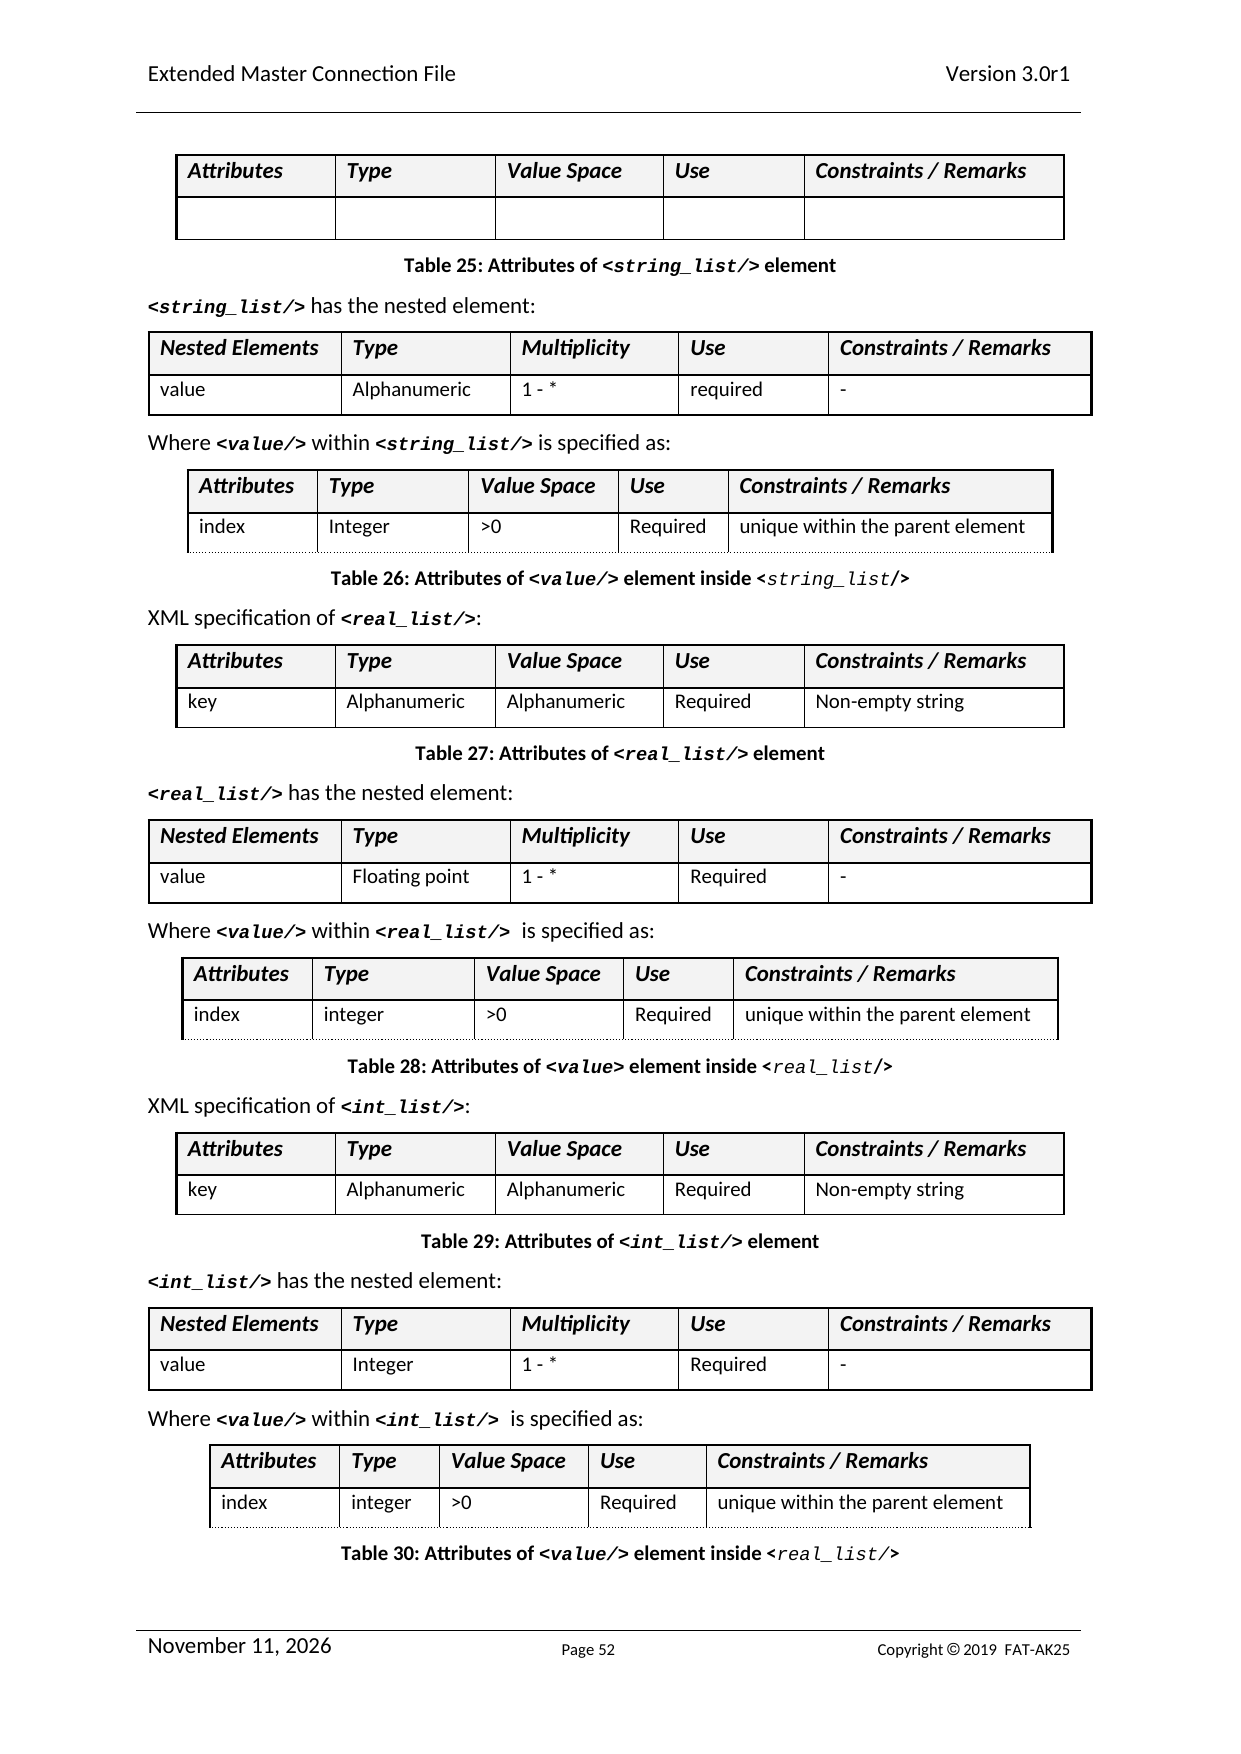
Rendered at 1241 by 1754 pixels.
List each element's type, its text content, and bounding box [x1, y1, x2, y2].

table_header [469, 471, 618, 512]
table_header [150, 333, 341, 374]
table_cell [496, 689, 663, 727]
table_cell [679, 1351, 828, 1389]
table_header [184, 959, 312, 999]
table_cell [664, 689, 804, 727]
text Table 29: Attributes of <int_list/> element [148, 1228, 1092, 1254]
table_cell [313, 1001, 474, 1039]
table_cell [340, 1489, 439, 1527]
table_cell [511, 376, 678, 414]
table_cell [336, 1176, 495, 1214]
text XML specification of <int_list/>: [148, 1091, 1092, 1119]
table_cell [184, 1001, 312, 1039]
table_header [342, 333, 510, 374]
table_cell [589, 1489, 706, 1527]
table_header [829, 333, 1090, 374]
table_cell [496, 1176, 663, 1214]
text Table 28: Attributes of <value> element inside <real_list/> [148, 1053, 1092, 1079]
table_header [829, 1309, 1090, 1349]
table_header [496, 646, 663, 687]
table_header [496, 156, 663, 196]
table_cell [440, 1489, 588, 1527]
text XML specification of <real_list/>: [148, 603, 1092, 631]
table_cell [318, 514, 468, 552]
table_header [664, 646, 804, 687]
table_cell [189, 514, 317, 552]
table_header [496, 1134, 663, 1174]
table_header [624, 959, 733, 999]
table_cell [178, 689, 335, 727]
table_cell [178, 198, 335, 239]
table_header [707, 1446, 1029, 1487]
text <int_list/> has the nested element: [148, 1266, 1092, 1294]
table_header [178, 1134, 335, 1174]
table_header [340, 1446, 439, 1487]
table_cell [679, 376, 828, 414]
text <real_list/> has the nested element: [148, 778, 1092, 806]
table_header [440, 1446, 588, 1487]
text Where <value/> within <real_list/> is specified as: [148, 916, 1092, 944]
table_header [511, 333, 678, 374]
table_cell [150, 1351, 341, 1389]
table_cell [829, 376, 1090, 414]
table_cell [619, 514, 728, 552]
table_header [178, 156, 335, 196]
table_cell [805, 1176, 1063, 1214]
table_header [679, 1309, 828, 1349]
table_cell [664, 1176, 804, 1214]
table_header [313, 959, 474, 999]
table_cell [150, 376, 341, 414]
text <string_list/> has the nested element: [148, 291, 1092, 319]
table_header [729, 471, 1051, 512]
text Table 27: Attributes of <real_list/> element [148, 740, 1092, 766]
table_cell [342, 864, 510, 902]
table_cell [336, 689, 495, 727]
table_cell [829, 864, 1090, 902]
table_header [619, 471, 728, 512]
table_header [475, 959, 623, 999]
text Where <value/> within <int_list/> is specified as: [148, 1404, 1092, 1432]
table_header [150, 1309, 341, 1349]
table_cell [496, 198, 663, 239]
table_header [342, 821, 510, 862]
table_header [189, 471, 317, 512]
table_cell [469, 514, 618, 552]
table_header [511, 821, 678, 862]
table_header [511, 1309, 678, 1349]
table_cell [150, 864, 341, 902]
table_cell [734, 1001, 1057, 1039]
text Table 30: Attributes of <value/> element inside <real_list/> [148, 1541, 1092, 1566]
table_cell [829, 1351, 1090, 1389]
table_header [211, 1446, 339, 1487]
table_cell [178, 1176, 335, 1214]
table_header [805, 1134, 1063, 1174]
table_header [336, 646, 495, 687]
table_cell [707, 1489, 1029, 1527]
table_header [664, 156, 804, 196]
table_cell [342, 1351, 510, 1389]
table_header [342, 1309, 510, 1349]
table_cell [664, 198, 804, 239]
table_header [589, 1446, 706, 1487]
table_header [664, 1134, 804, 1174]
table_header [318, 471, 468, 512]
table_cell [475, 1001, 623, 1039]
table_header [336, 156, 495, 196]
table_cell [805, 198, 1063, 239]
text Table 26: Attributes of <value/> element inside <string_list/> [148, 565, 1092, 591]
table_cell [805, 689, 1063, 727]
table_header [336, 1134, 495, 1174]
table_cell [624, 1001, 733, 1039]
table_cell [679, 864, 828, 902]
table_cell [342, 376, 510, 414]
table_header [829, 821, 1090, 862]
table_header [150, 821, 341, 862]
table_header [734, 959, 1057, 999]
text Table 25: Attributes of <string_list/> element [148, 252, 1092, 278]
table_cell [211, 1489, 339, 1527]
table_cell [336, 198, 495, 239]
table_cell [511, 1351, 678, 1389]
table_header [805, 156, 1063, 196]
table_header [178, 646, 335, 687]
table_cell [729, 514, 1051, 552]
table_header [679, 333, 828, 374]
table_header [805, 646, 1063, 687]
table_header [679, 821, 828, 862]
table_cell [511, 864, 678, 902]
text Where <value/> within <string_list/> is specified as: [148, 428, 1092, 456]
